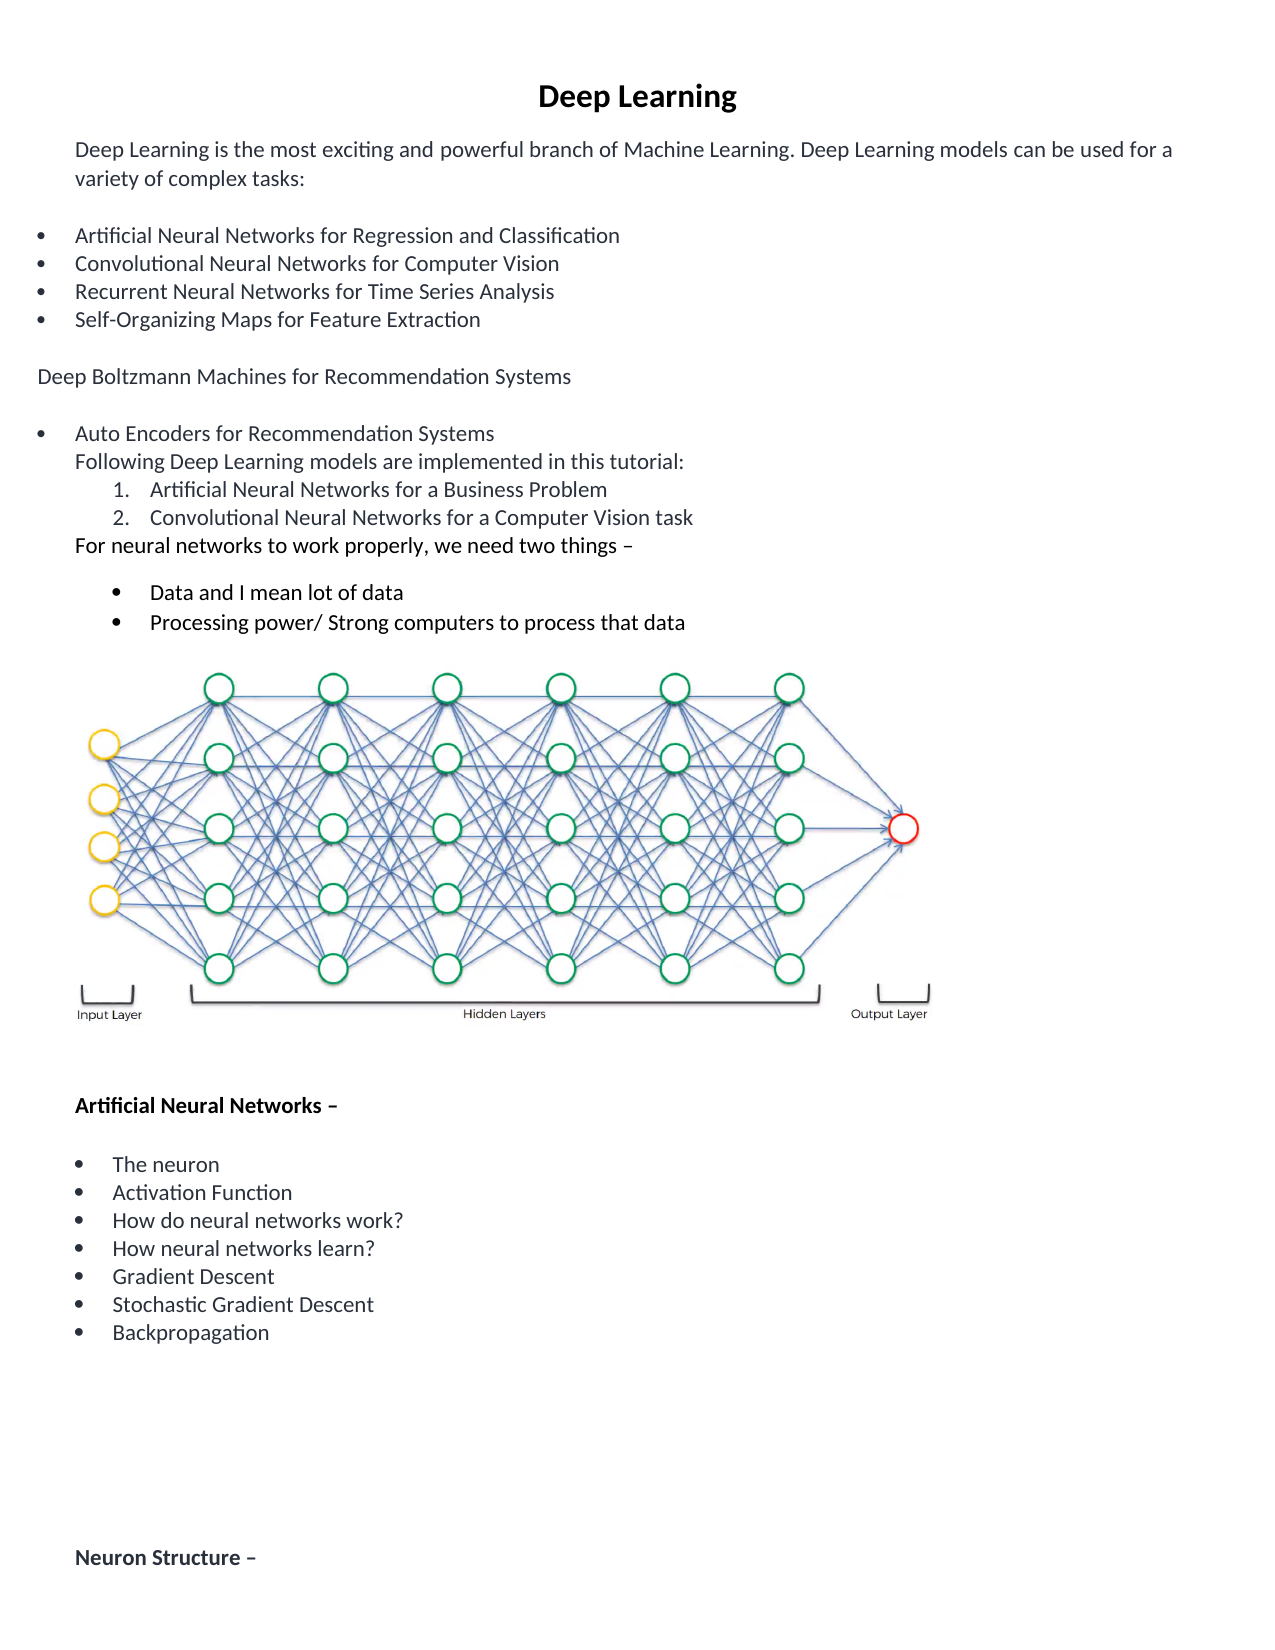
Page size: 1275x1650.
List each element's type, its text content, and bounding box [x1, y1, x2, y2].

list Recurrent Neural Networks for Time Series Analysis [37, 277, 1200, 305]
list The neuron [75, 1150, 1200, 1178]
list Auto Encoders for Recommendation Systems [37, 419, 1200, 447]
list Stochastic Gradient Descent [75, 1291, 1200, 1318]
list Activation Function [75, 1178, 1200, 1206]
text Deep Boltzmann Machines for Recommendation Systems [37, 362, 1200, 390]
text Following Deep Learning models are implemented in this tutorial: [75, 447, 1200, 475]
text Deep Learning is the most exciting and powerful branch of Machine Learning. Deep Learning models can be used for a variety of complex tasks: [75, 136, 1200, 192]
text Neuron Structure – [75, 1543, 1200, 1571]
picture [75, 655, 933, 1026]
list Convolutional Neural Networks for a Computer Vision task [112, 503, 1200, 531]
list Self-Organizing Maps for Feature Extraction [37, 305, 1200, 333]
list Artificial Neural Networks for Regression and Classification [37, 221, 1200, 249]
text Deep Learning [75, 75, 1200, 116]
list How neural networks learn? [75, 1234, 1200, 1262]
text For neural networks to work properly, we need two things – [75, 531, 1200, 559]
list How do neural networks work? [75, 1206, 1200, 1234]
list Backpropagation [75, 1318, 1200, 1347]
list Data and I mean lot of data [112, 578, 1200, 606]
text Artificial Neural Networks – [75, 1091, 1200, 1119]
list Gradient Descent [75, 1262, 1200, 1291]
list Convolutional Neural Networks for Computer Vision [37, 249, 1200, 277]
list Processing power/ Strong computers to process that data [112, 608, 1200, 636]
list Artificial Neural Networks for a Business Problem [112, 475, 1200, 503]
